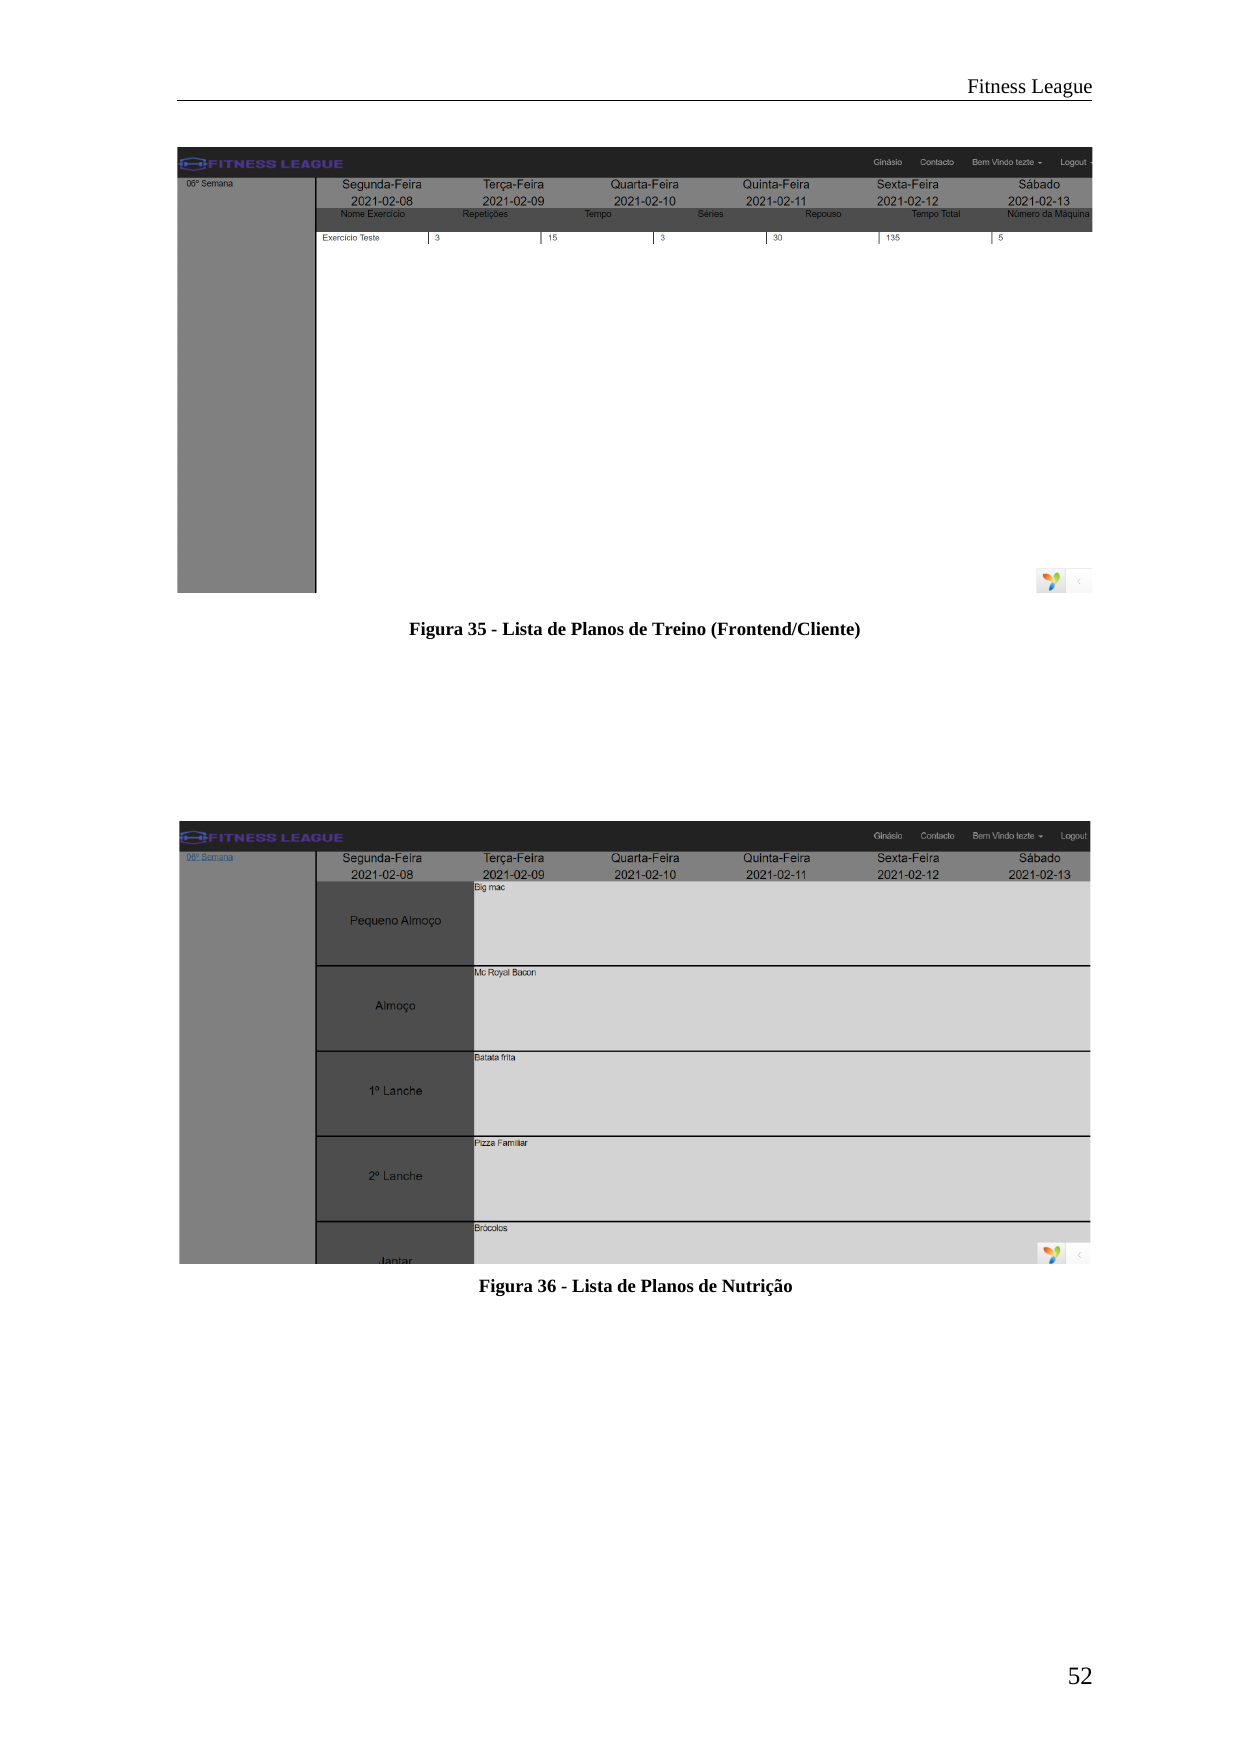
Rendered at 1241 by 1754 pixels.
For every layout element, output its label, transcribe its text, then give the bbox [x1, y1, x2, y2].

text Figura - Lista de Planos de Treino (Frontend/Cliente) [177, 617, 1092, 639]
picture [177, 147, 1093, 593]
picture [177, 821, 1090, 1262]
